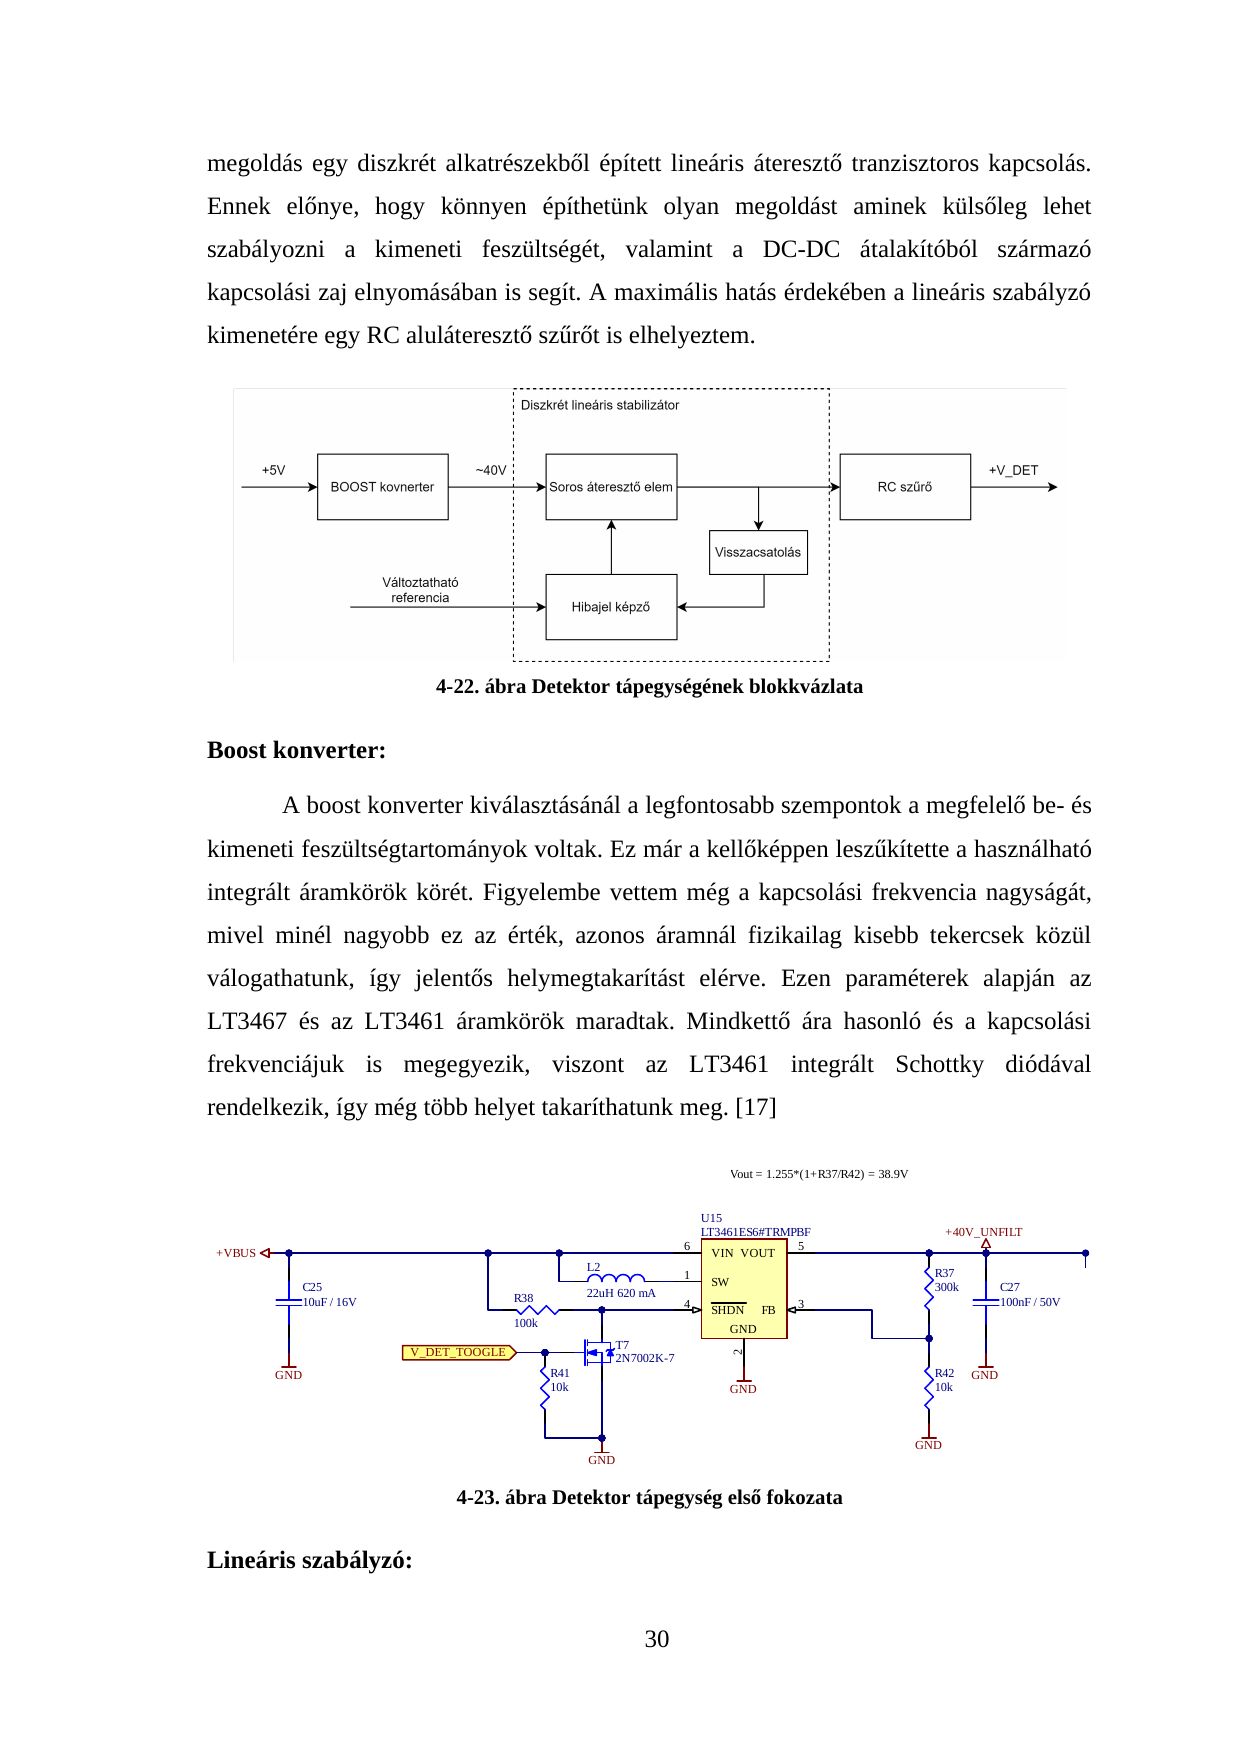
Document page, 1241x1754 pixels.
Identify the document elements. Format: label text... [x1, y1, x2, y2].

picture [233, 388, 1067, 662]
text A boost konverter kiválasztásánál a legfontosabb szempontok a megfelelő be- és kimeneti feszültségtartományok voltak. Ez már a kellőképpen leszűkítette a használható integrált áramkörök körét. Figyelembe vettem még a kapcsolási frekvencia nagyságát, mivel minél nagyobb ez az érték, azonos áramnál fizikailag kisebb tekercsek közül válogathatunk, így jelentős helymegtakarítást elérve. Ezen paraméterek alapján az LT3467 és az LT3461 áramkörök maradtak. Mindkettő ára hasonló és a kapcsolási frekvenciájuk is megegyezik, viszont az LT3461 integrált Schottky diódával rendelkezik, így még több helyet takaríthatunk meg. [17] [207, 791, 1092, 1121]
text Lineáris szabályzó: [207, 1546, 1092, 1574]
text Boost konverter: [207, 735, 1092, 764]
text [207, 148, 1092, 349]
